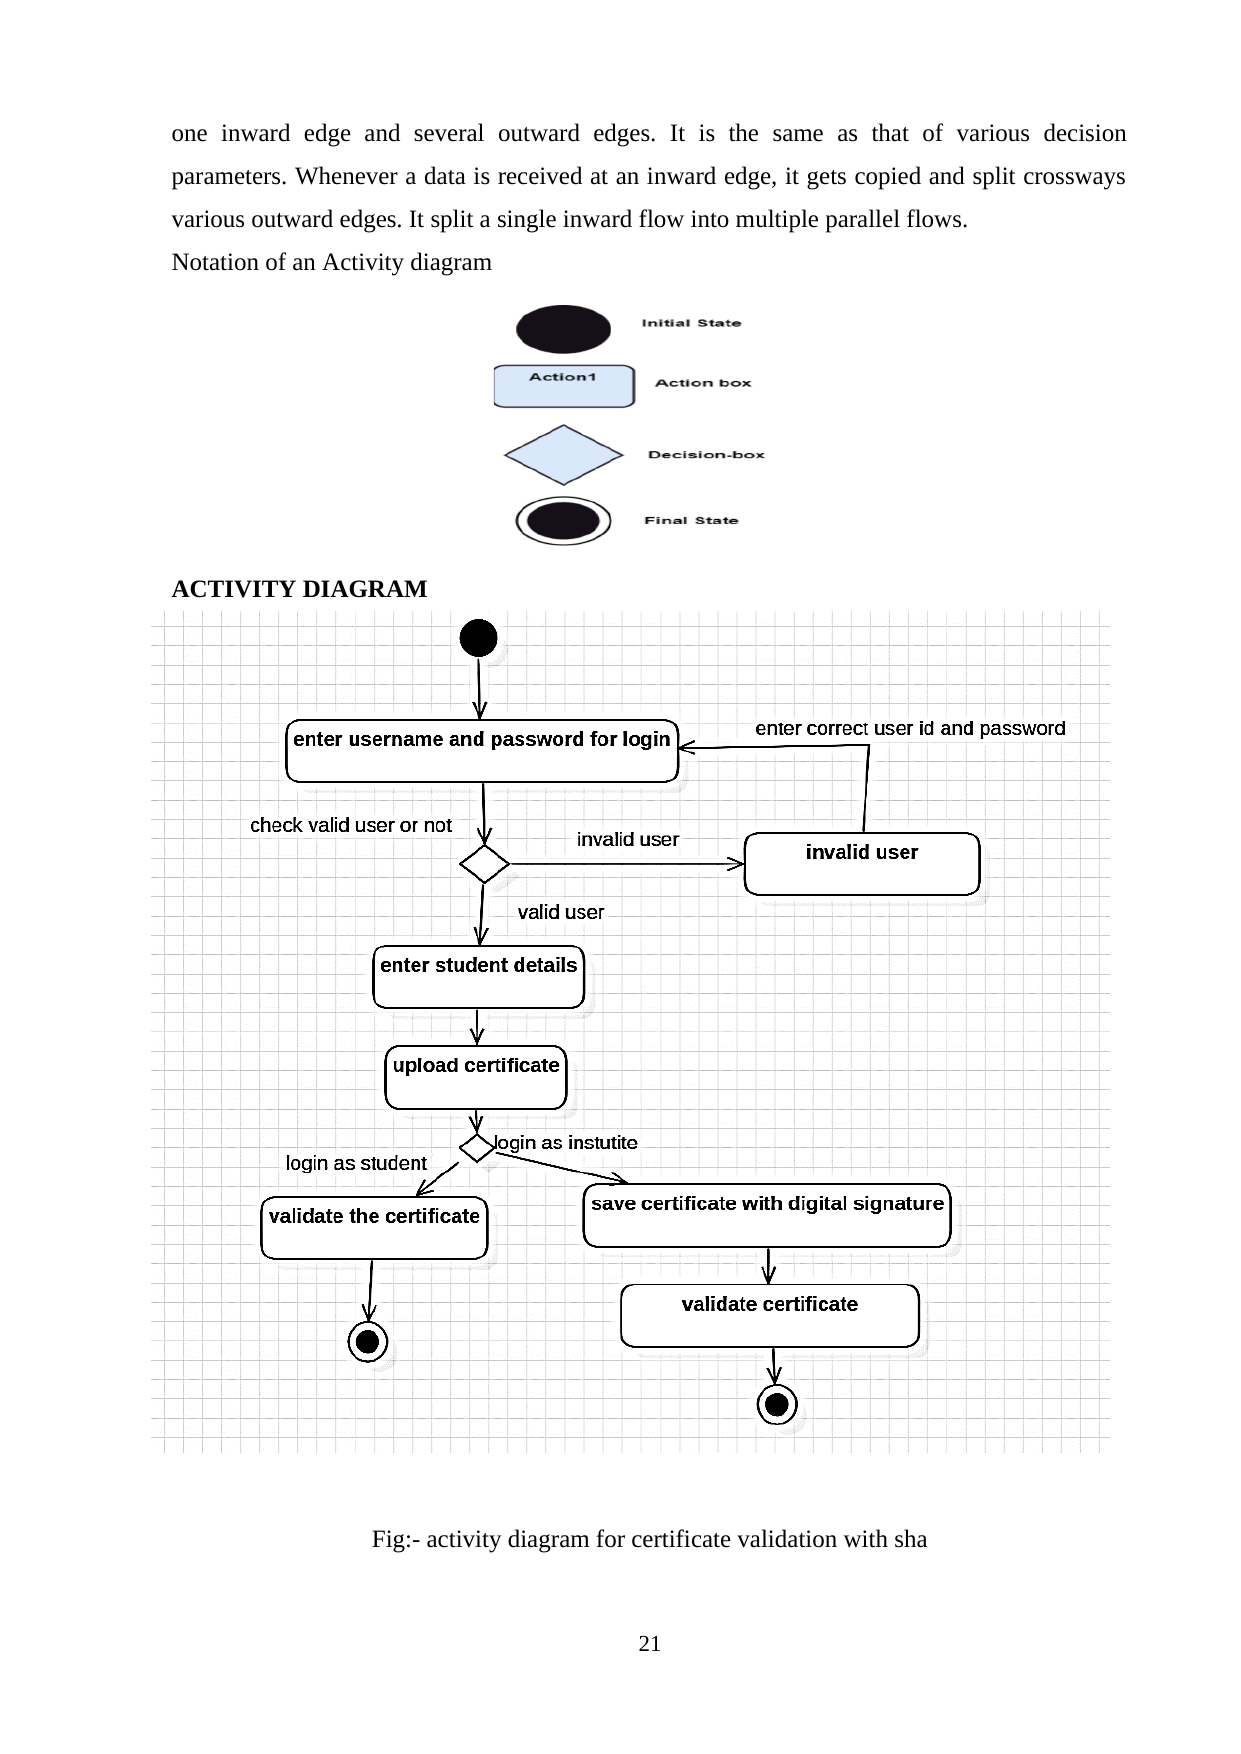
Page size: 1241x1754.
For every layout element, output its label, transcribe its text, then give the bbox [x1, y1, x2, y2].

picture [151, 611, 1110, 1453]
text Fig:- activity diagram for certificate validation with sha [171, 1524, 1128, 1553]
picture [493, 303, 772, 546]
text ACTIVITY DIAGRAM [171, 291, 1128, 603]
text Notation of an Activity diagram [171, 247, 1128, 276]
